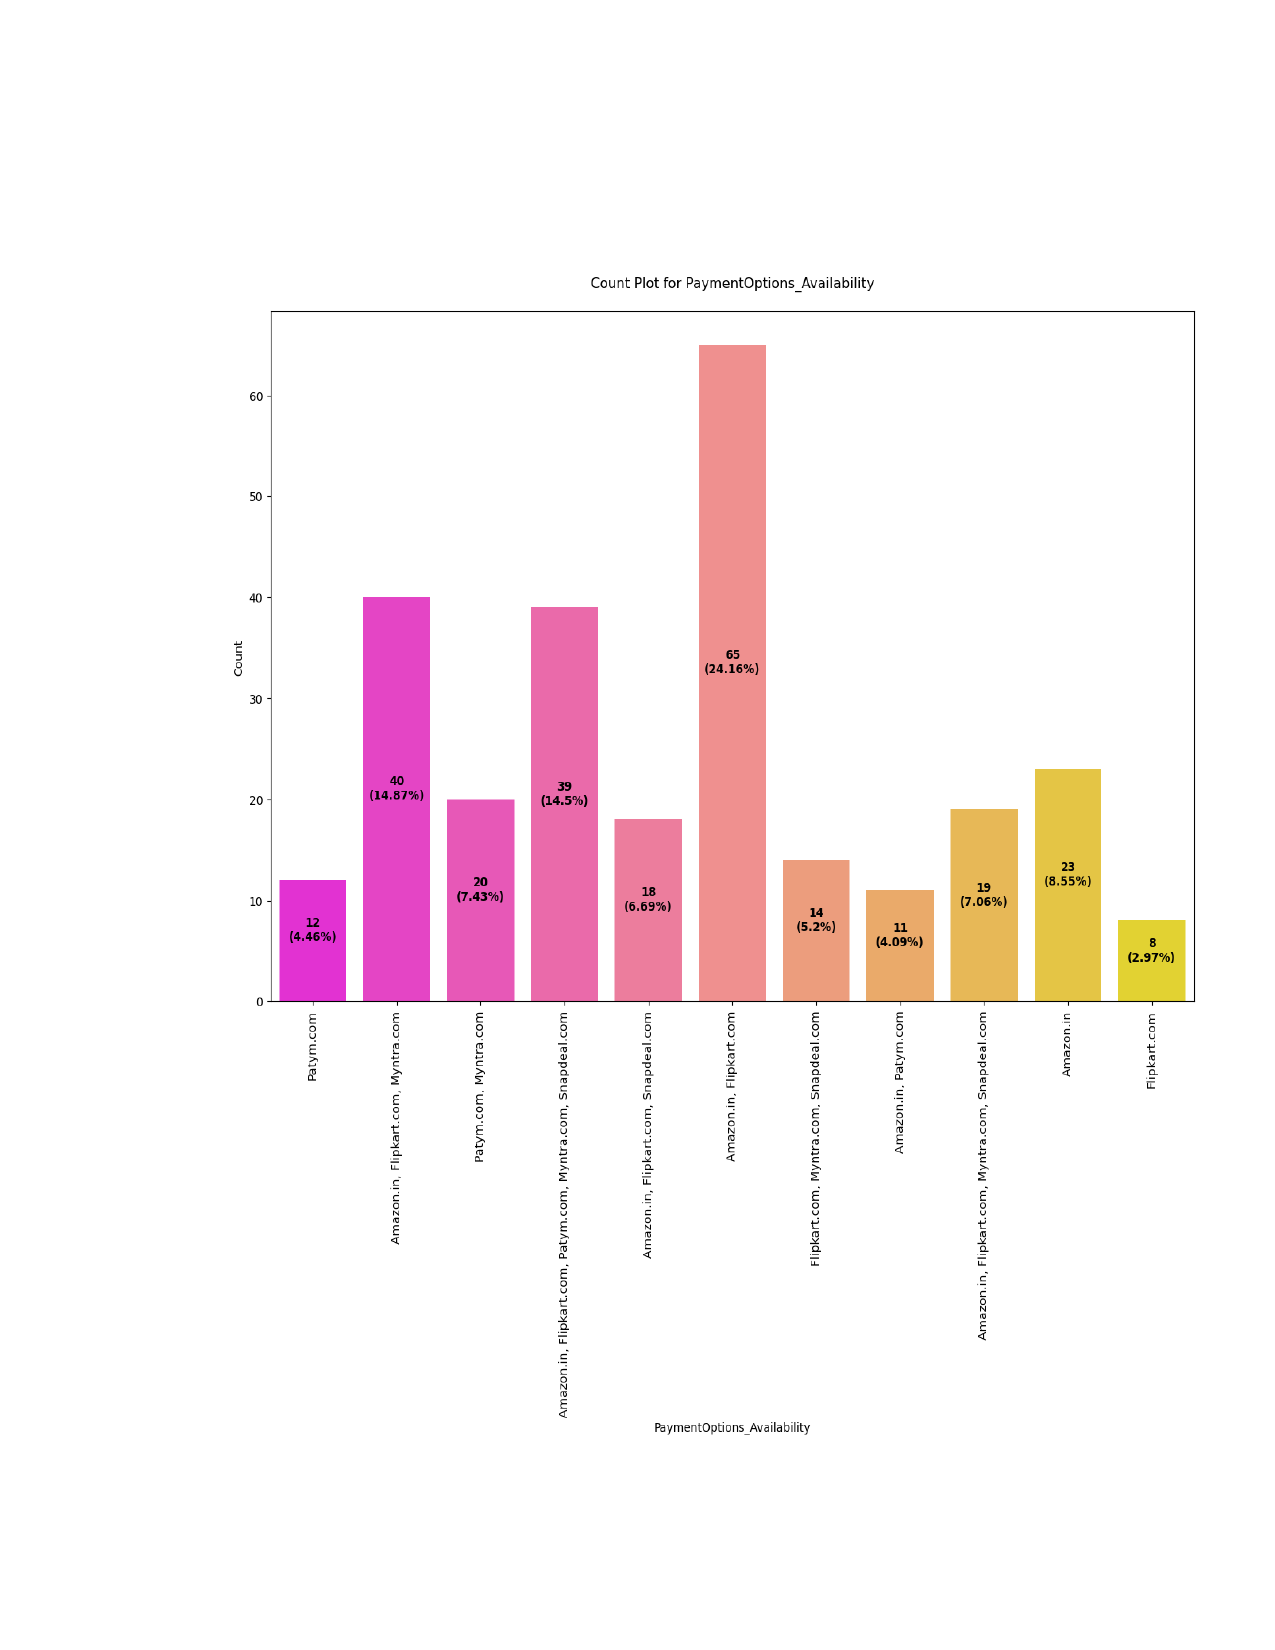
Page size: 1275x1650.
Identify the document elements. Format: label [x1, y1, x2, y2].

picture [225, 268, 1200, 1443]
